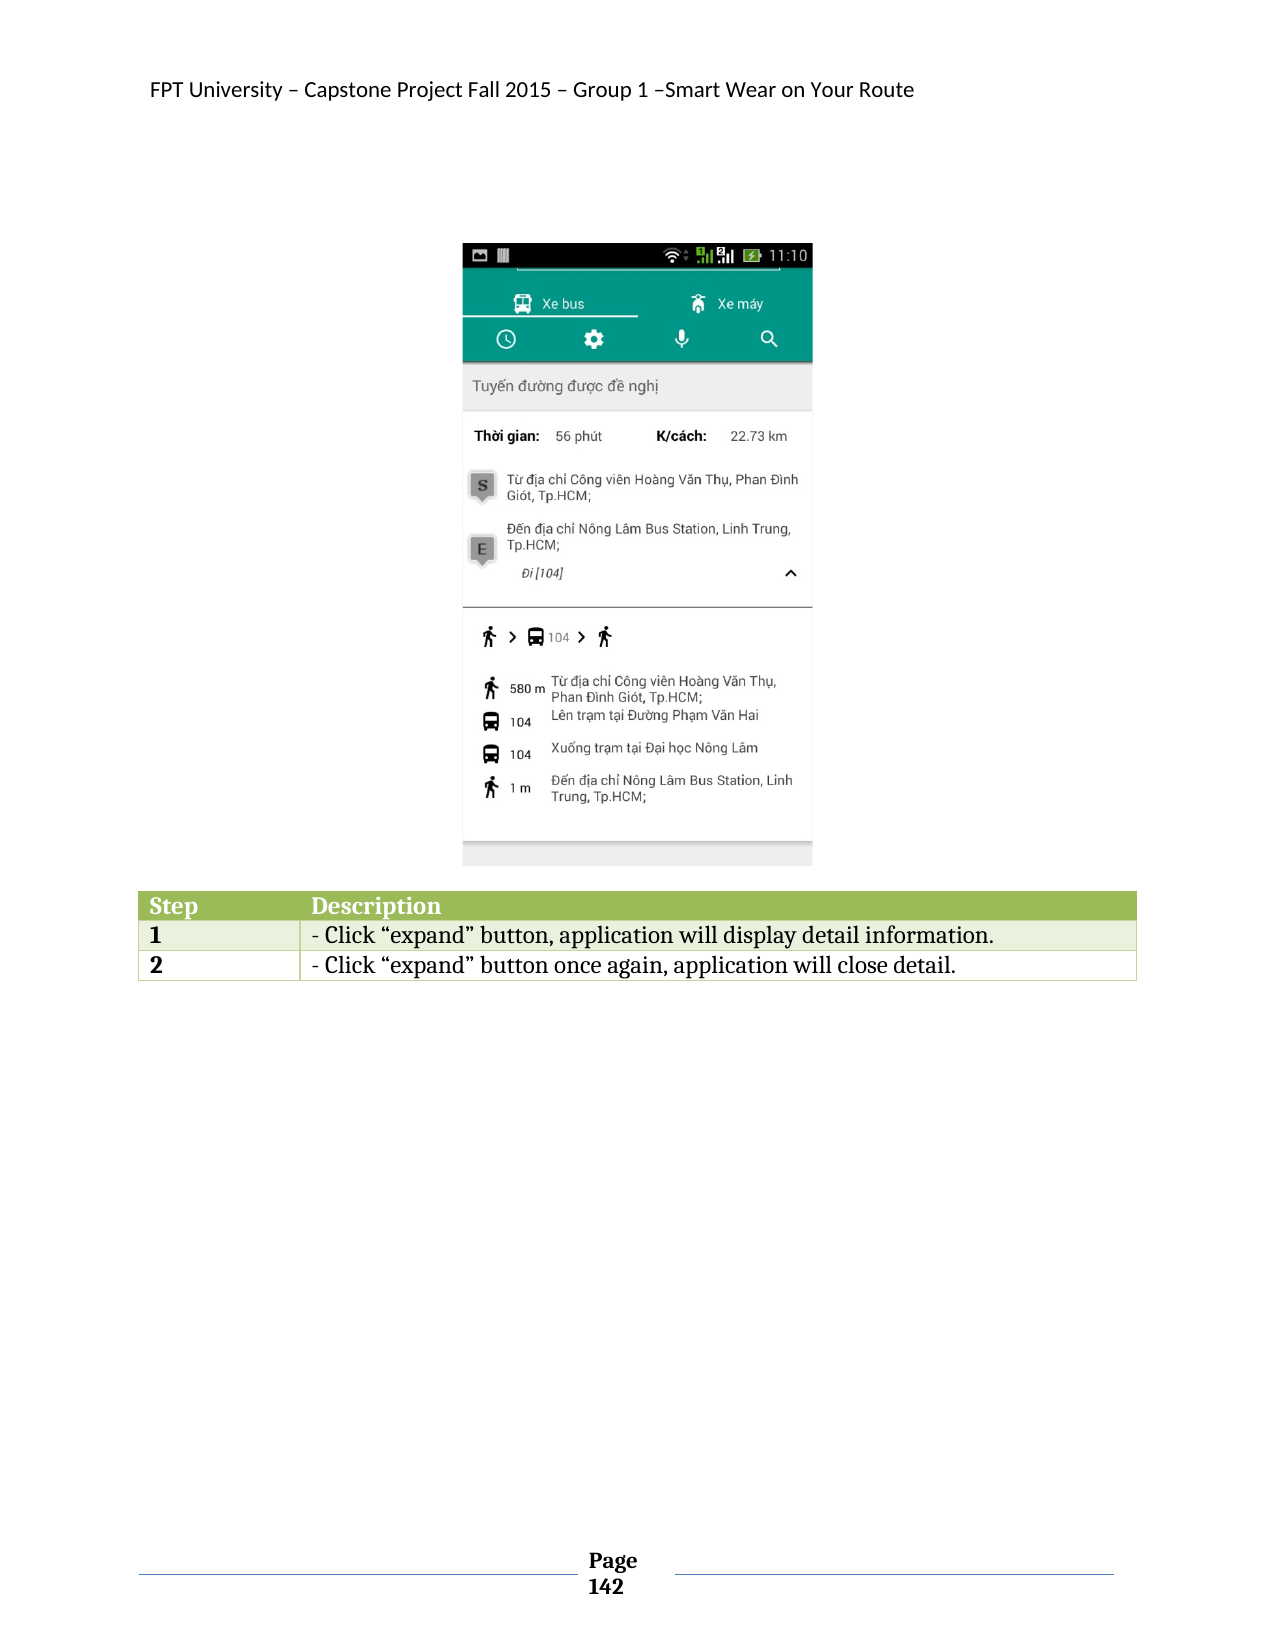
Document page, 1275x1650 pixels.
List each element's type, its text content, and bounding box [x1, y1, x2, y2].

table_cell 1 [139, 921, 299, 950]
table_cell 2 [139, 951, 299, 980]
table_cell - Click “expand” button, application will display detail information. [301, 921, 1136, 950]
table_cell - Click “expand” button once again, application will close detail. [301, 951, 1136, 980]
table_header Description [301, 892, 1136, 920]
picture [462, 243, 813, 866]
table_header Step [139, 892, 299, 920]
